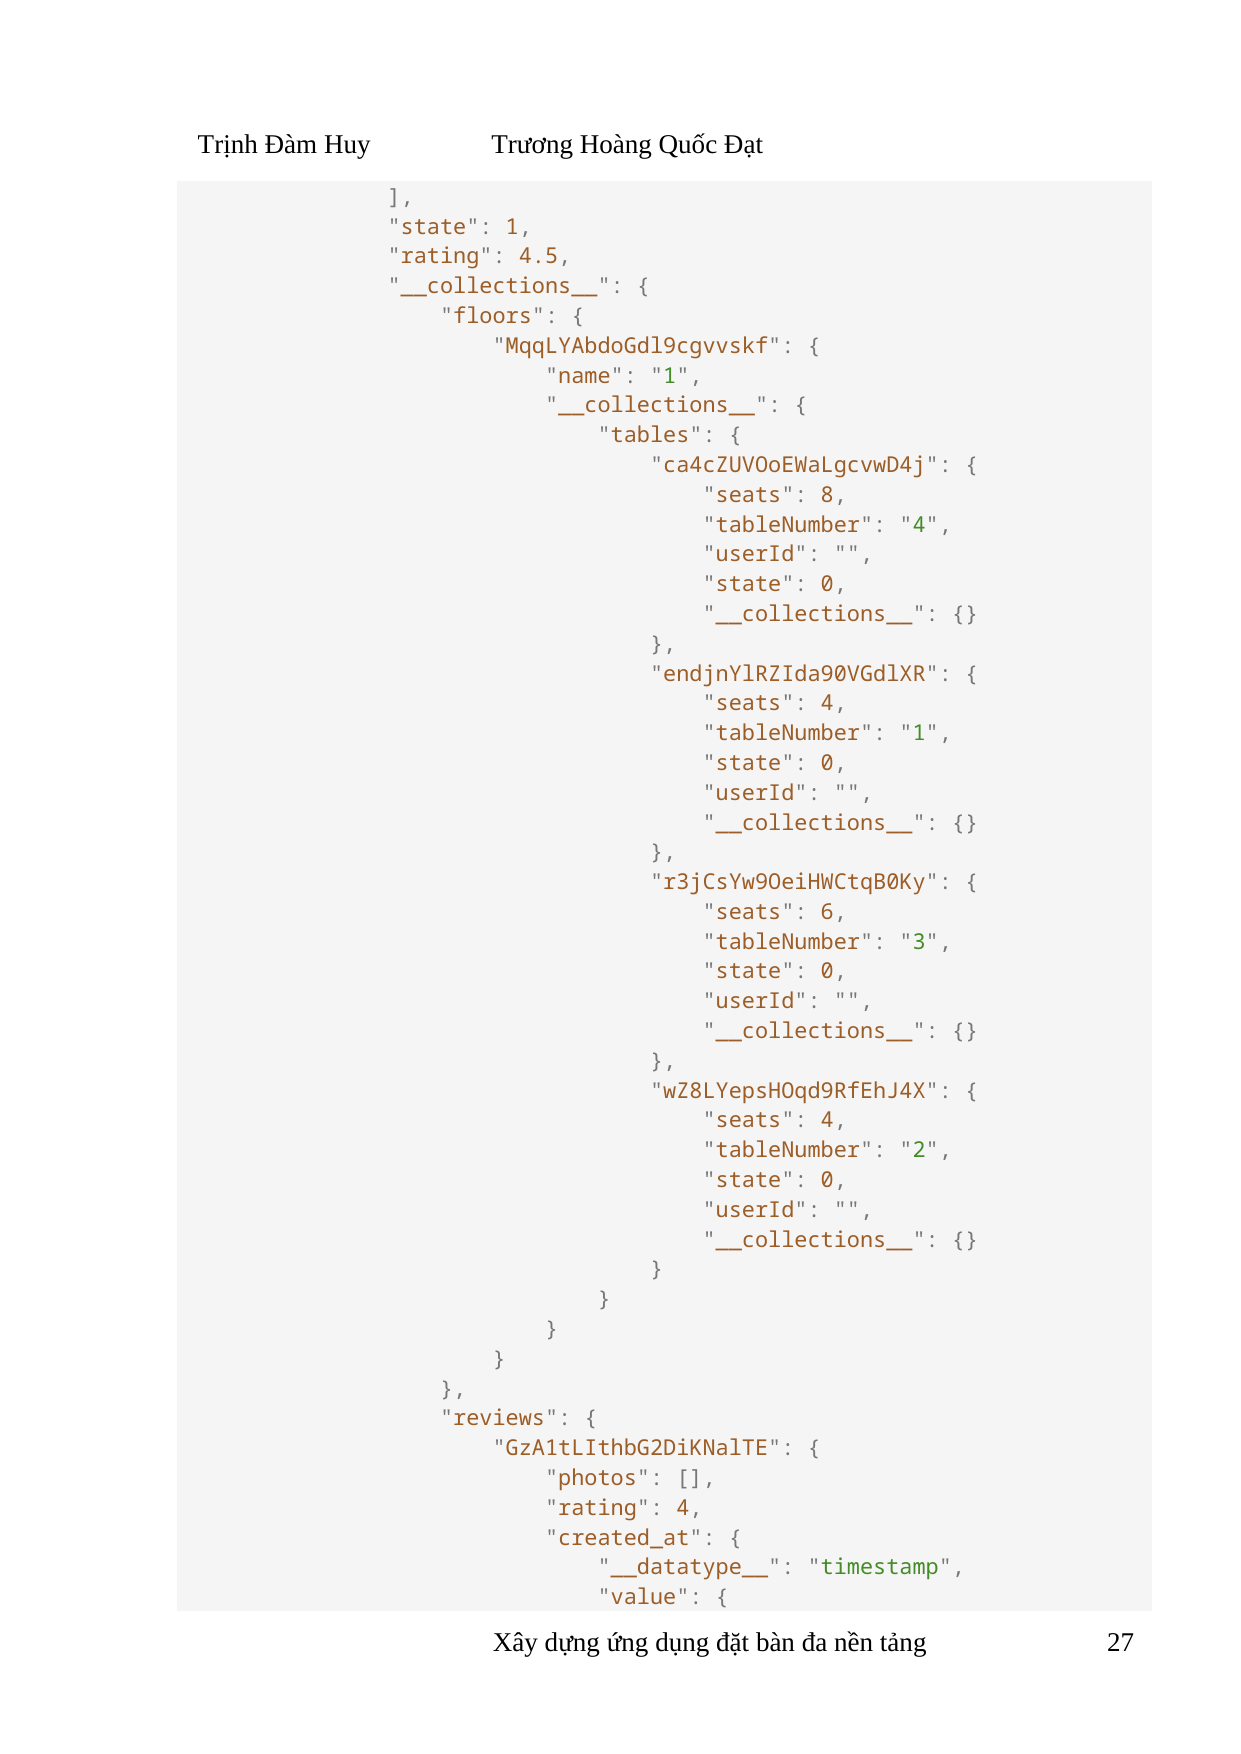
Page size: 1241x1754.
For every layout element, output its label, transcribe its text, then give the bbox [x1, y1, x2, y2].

text } [177, 1253, 1152, 1283]
text "value": { [177, 1581, 1152, 1611]
text "userId": "", [177, 777, 1152, 806]
text } [177, 1313, 1152, 1343]
text "tableNumber": "2", [177, 1134, 1152, 1164]
text "MqqLYAbdoGdl9cgvvskf": { [177, 330, 1152, 359]
text "endjnYlRZIda90VGdlXR": { [177, 657, 1152, 687]
text "userId": "", [177, 985, 1152, 1015]
text "tableNumber": "3", [177, 926, 1152, 955]
text "ca4cZUVOoEWaLgcvwD4j": { [177, 449, 1152, 479]
text "GzA1tLIthbG2DiKNalTE": { [177, 1432, 1152, 1462]
text "state": 0, [177, 1164, 1152, 1194]
text "__datatype__": "timestamp", [177, 1551, 1152, 1581]
text } [177, 1343, 1152, 1372]
text }, [177, 1372, 1152, 1402]
text "__collections__": {} [177, 598, 1152, 628]
text "seats": 8, [177, 479, 1152, 508]
text }, [177, 1045, 1152, 1074]
text "state": 0, [177, 568, 1152, 598]
text }, [177, 628, 1152, 657]
text "r3jCsYw9OeiHWCtqB0Ky": { [177, 866, 1152, 896]
text "rating": 4, [177, 1492, 1152, 1521]
text "userId": "", [177, 1194, 1152, 1223]
text "rating": 4.5, [177, 240, 1152, 270]
text "tables": { [177, 419, 1152, 449]
text } [177, 1283, 1152, 1313]
text "state": 0, [177, 955, 1152, 985]
text "__collections__": {} [177, 806, 1152, 836]
text "__collections__": {} [177, 1015, 1152, 1045]
text "seats": 4, [177, 687, 1152, 717]
text "name": "1", [177, 359, 1152, 389]
text "seats": 4, [177, 1104, 1152, 1134]
text "tableNumber": "1", [177, 717, 1152, 747]
text "photos": [], [177, 1462, 1152, 1492]
text "seats": 6, [177, 896, 1152, 926]
text "wZ8LYepsHOqd9RfEhJ4X": { [177, 1074, 1152, 1104]
text "floors": { [177, 300, 1152, 330]
text "__collections__": { [177, 389, 1152, 419]
text "tableNumber": "4", [177, 508, 1152, 538]
text "__collections__": {} [177, 1223, 1152, 1253]
text "created_at": { [177, 1521, 1152, 1551]
text "state": 0, [177, 747, 1152, 777]
text "userId": "", [177, 538, 1152, 568]
text ], [177, 181, 1152, 211]
text "__collections__": { [177, 270, 1152, 300]
text }, [177, 836, 1152, 866]
text "reviews": { [177, 1402, 1152, 1432]
text "state": 1, [177, 211, 1152, 240]
